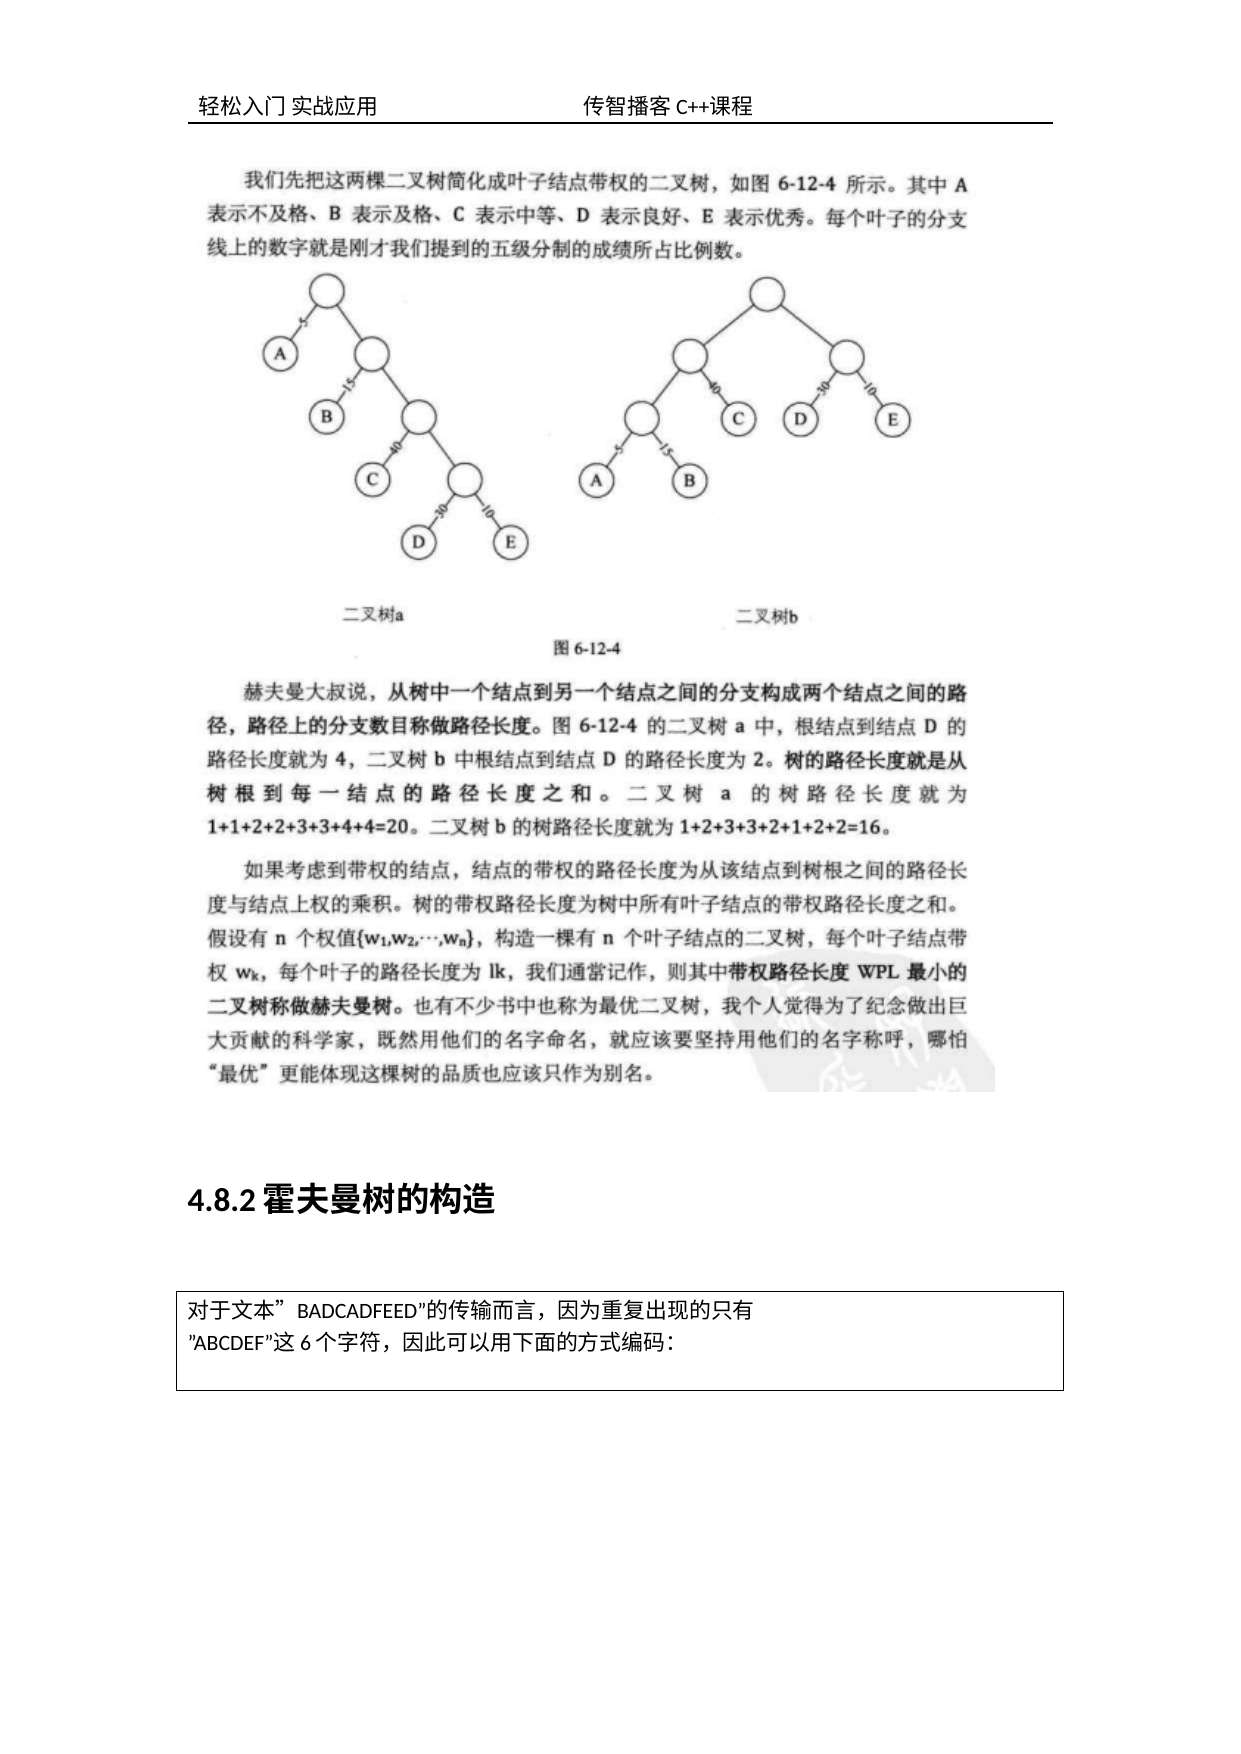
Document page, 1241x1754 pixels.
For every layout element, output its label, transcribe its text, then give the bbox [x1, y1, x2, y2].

table_header 对于文本”BADCADFEED”的传输而言，因为重复出现的只有 ”ABCDEF”这6个字符，因此可以用下面的方式编码： [177, 1292, 1063, 1390]
picture [187, 161, 996, 1092]
subtitle 4.8.2霍夫曼树的构造 [187, 1164, 1053, 1229]
